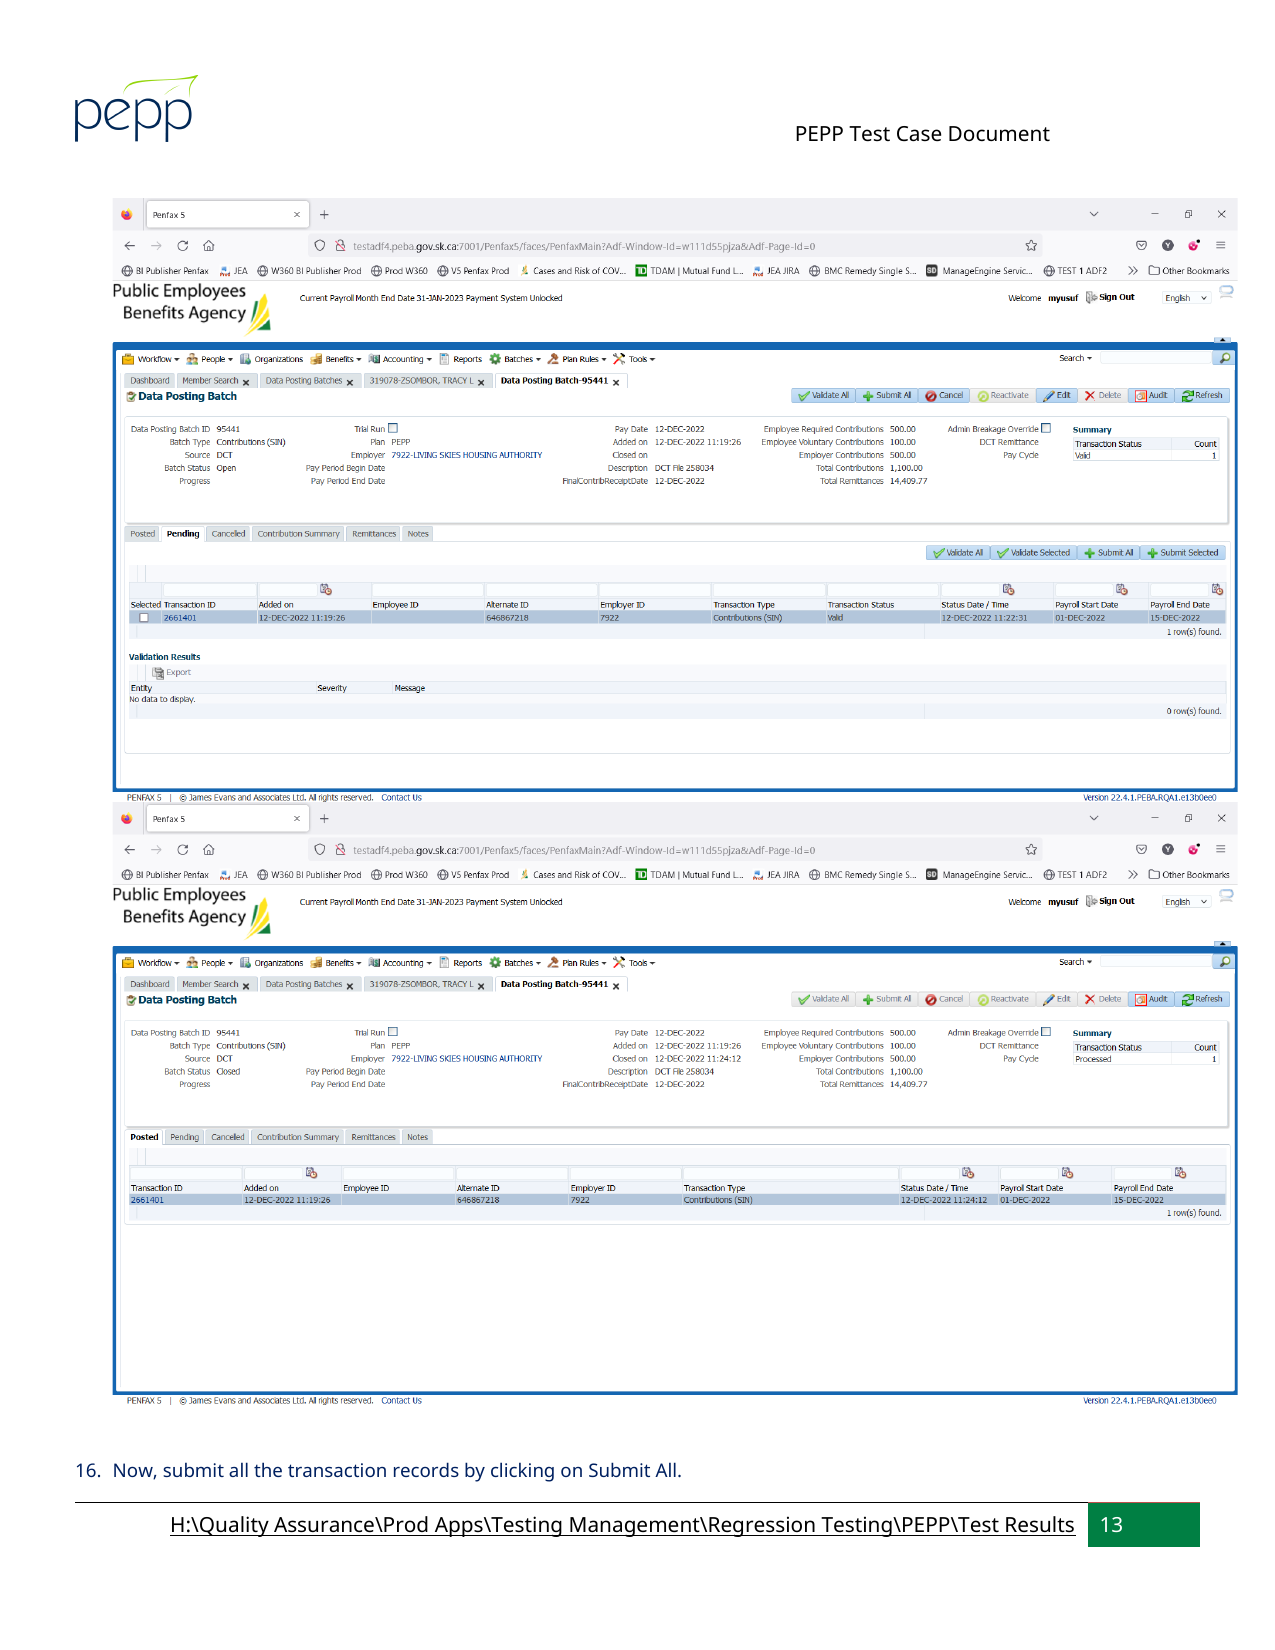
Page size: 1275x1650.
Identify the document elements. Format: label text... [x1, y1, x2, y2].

picture [75, 75, 199, 142]
picture [112, 198, 1238, 1406]
list Now, submit all the transaction records by clicking on Submit All. [75, 1457, 1200, 1482]
